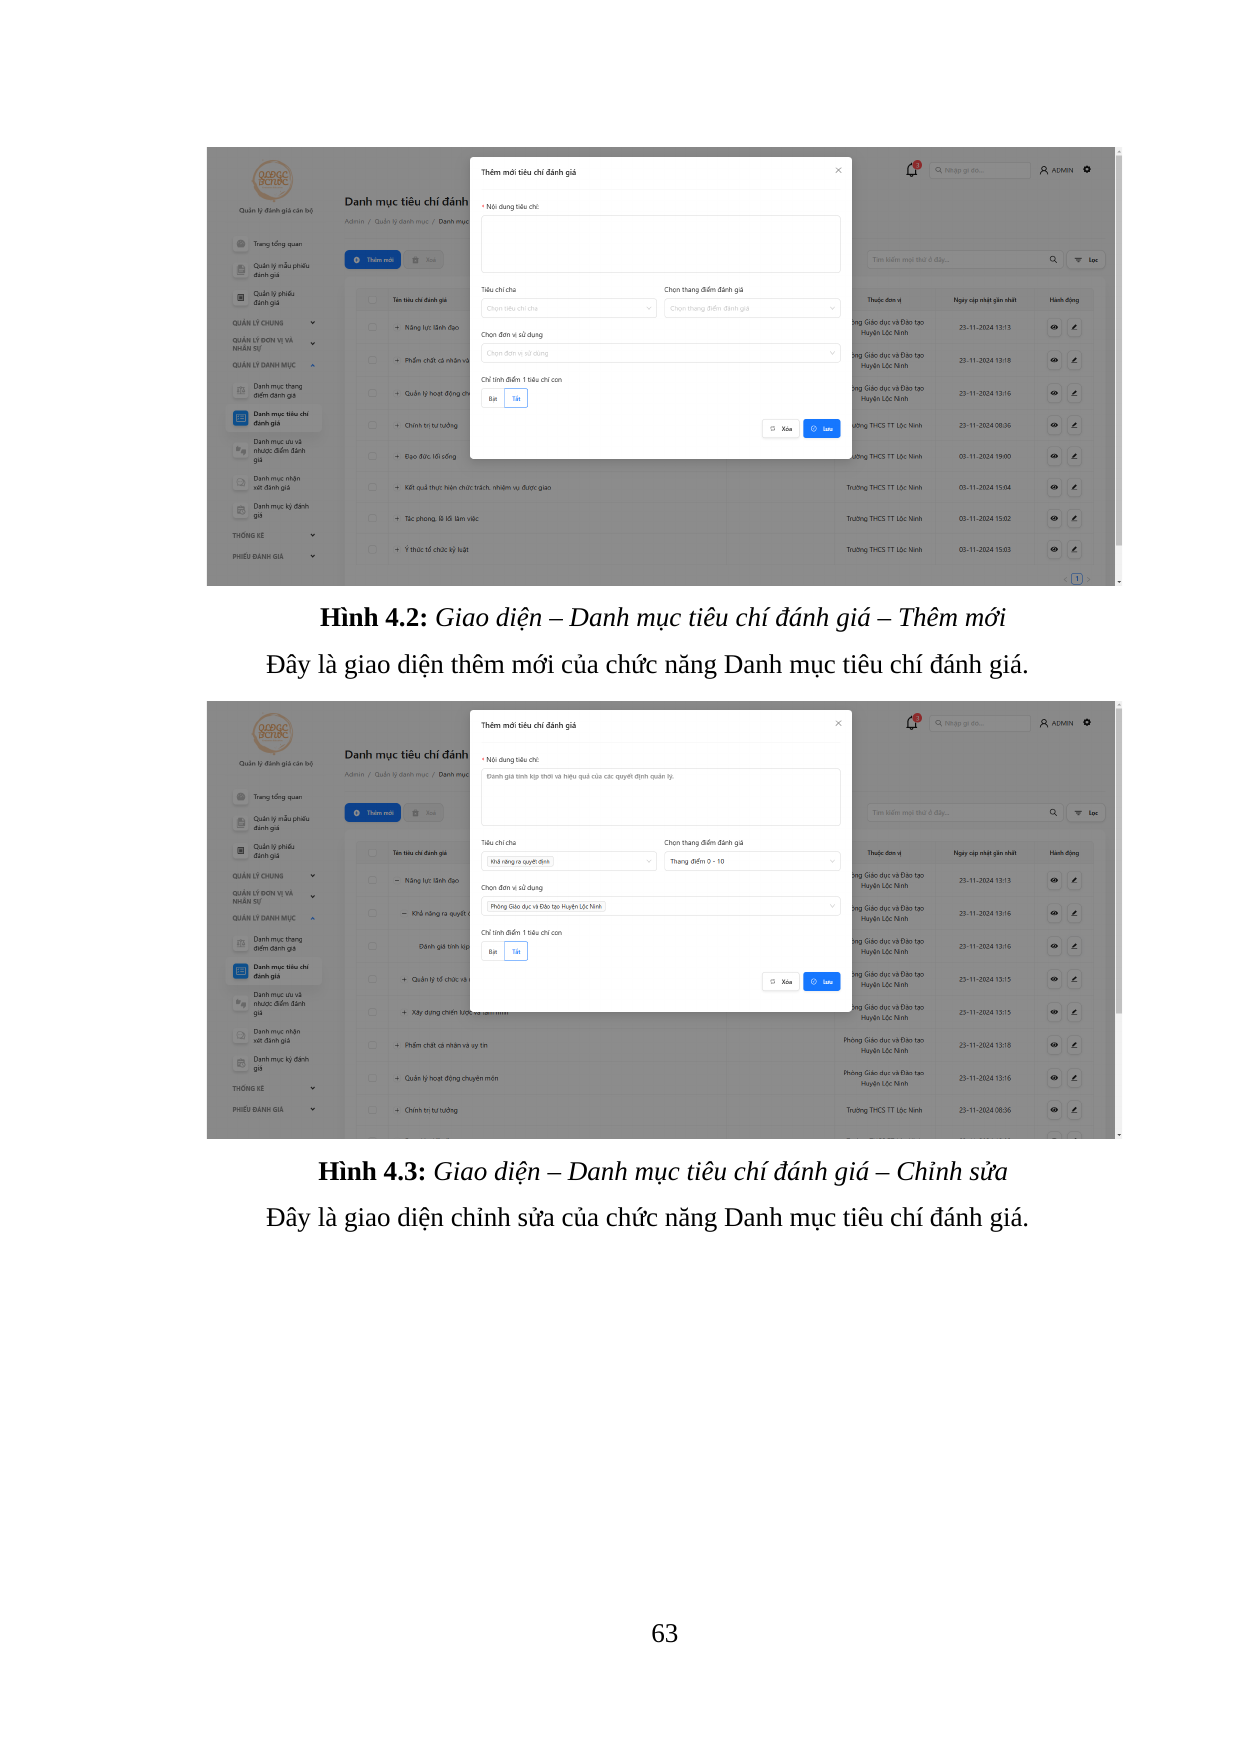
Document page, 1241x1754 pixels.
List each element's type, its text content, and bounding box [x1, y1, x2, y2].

text Đây là giao diện chỉnh sửa của chức năng Danh mục tiêu chí đánh giá. [207, 1201, 1122, 1232]
title Giao diện – Danh mục tiêu chí đánh giá – Thêm mới [207, 601, 1122, 632]
picture [206, 147, 1123, 586]
text Đây là giao diện thêm mới của chức năng Danh mục tiêu chí đánh giá. [207, 648, 1122, 679]
picture [206, 701, 1123, 1139]
title Giao diện – Danh mục tiêu chí đánh giá – Chỉnh sửa [207, 1154, 1122, 1186]
